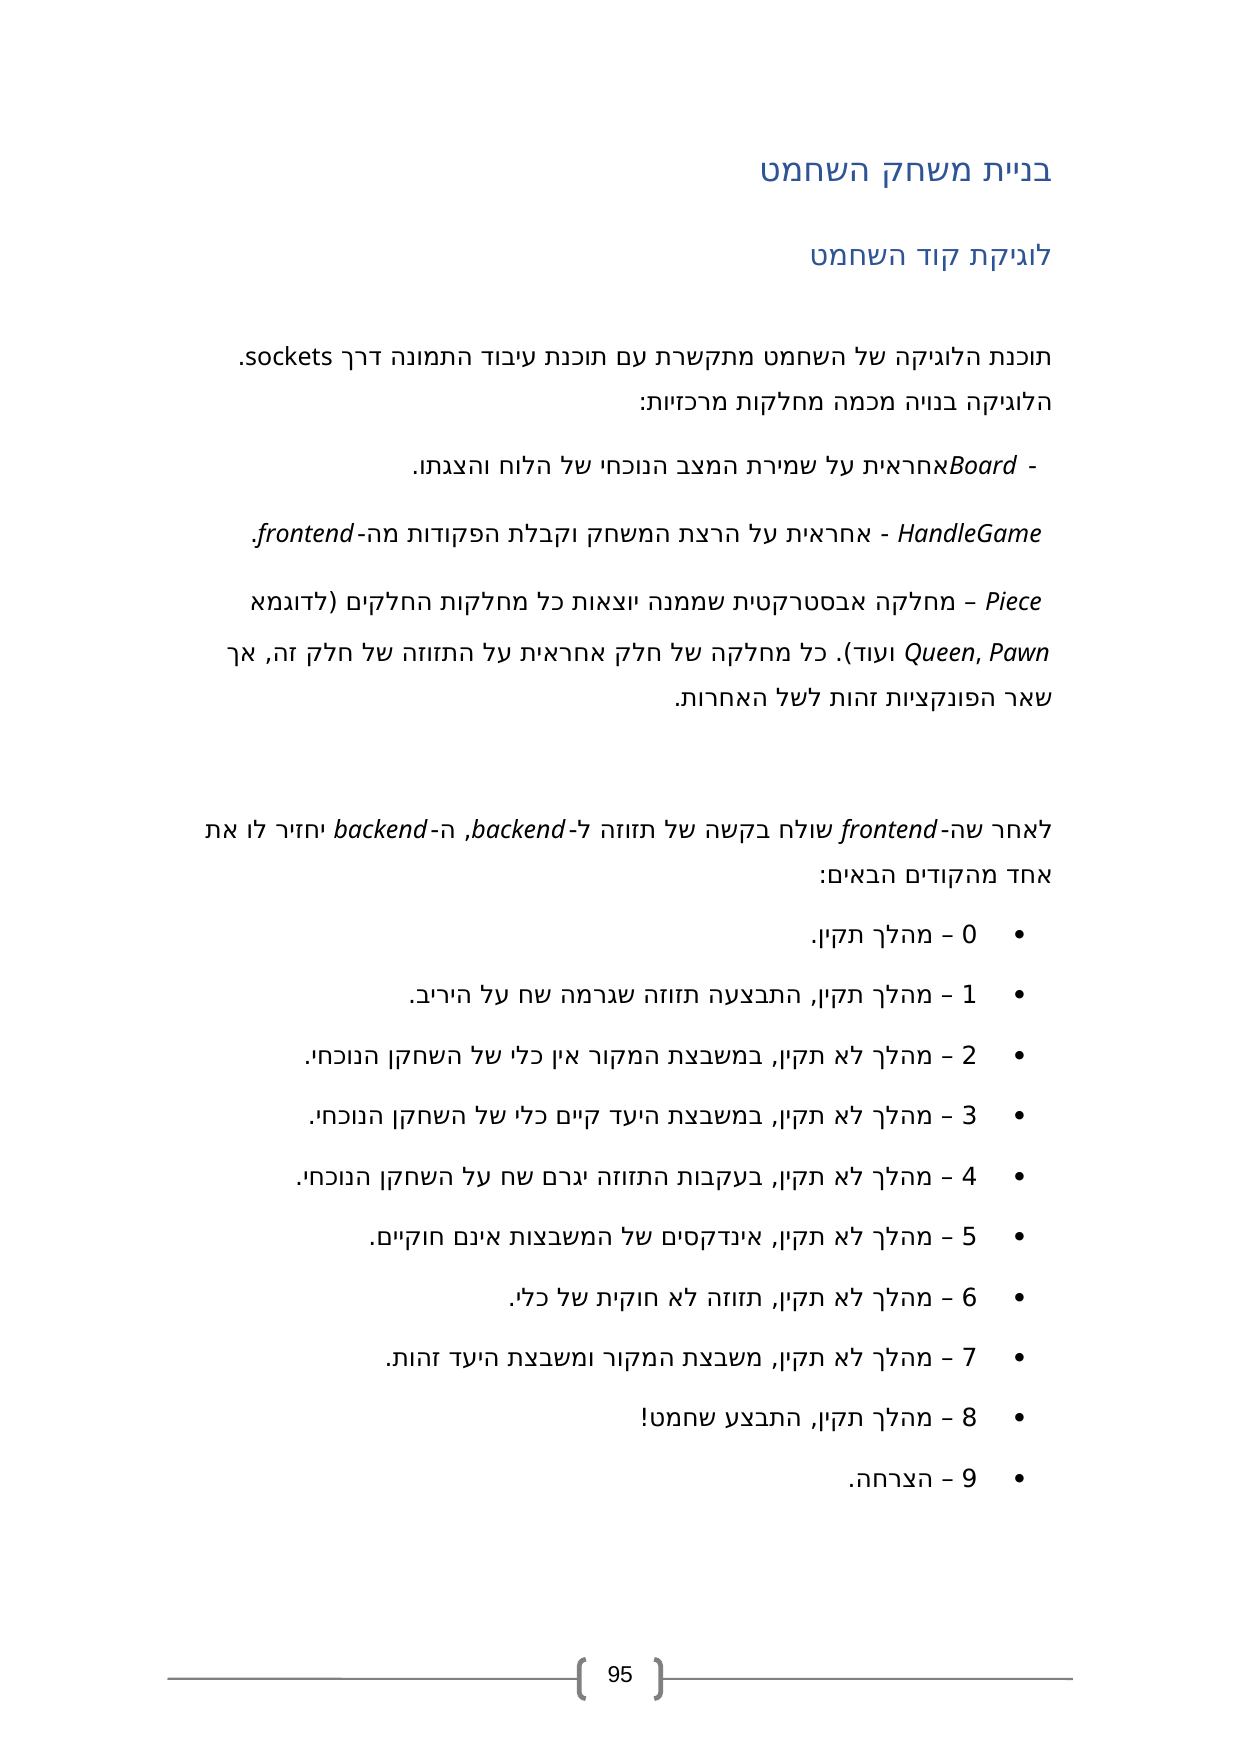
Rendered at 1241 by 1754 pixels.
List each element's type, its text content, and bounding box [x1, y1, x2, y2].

list 8 – מהלך תקין, התבצע שחמט! [187, 1404, 1015, 1433]
list 1 – מהלך תקין, התבצעה תזוזה שגרמה שח על היריב. [187, 981, 1015, 1010]
list 5 – מהלך לא תקין, אינדקסים של המשבצות אינם חוקיים. [187, 1222, 1015, 1252]
list 0 – מהלך תקין. [187, 920, 1015, 949]
list 2 – מהלך לא תקין, במשבצת המקור אין כלי של השחקן הנוכחי. [187, 1041, 1015, 1070]
list 6 – מהלך לא תקין, תזוזה לא חוקית של כלי. [187, 1283, 1015, 1312]
text HandleGame - אחראית על הרצת המשחק וקבלת הפקודות מה-frontend. [187, 516, 1053, 550]
list 9 – הצרחה. [187, 1464, 1015, 1493]
text - Boardאחראית על שמירת המצב הנוכחי של הלוח והצגתו. [187, 448, 1053, 482]
list 7 – מהלך לא תקין, משבצת המקור ומשבצת היעד זהות. [187, 1343, 1015, 1372]
subtitle לוגיקת קוד השחמט [187, 239, 1053, 273]
list 3 – מהלך לא תקין, במשבצת היעד קיים כלי של השחקן הנוכחי. [187, 1102, 1015, 1131]
text לאחר שה-frontend שולח בקשה של תזוזה ל-backend, ה-backend יחזיר לו את אחד מהקודים הבאים: [187, 811, 1053, 889]
subtitle בניית משחק השחמט [187, 150, 1053, 189]
list 4 – מהלך לא תקין, בעקבות התזוזה יגרם שח על השחקן הנוכחי. [187, 1162, 1015, 1191]
text תוכנת הלוגיקה של השחמט מתקשרת עם תוכנת עיבוד התמונה דרך sockets. הלוגיקה בנויה מכמה מחלקות מרכזיות: [187, 339, 1053, 417]
text Piece – מחלקה אבסטרקטית שממנה יוצאות כל מחלקות החלקים (לדוגמא Queen, Pawn ועוד). כל מחלקה של חלק אחראית על התזוזה של חלק זה, אך שאר הפונקציות זהות לשל האחרות. [187, 583, 1053, 712]
